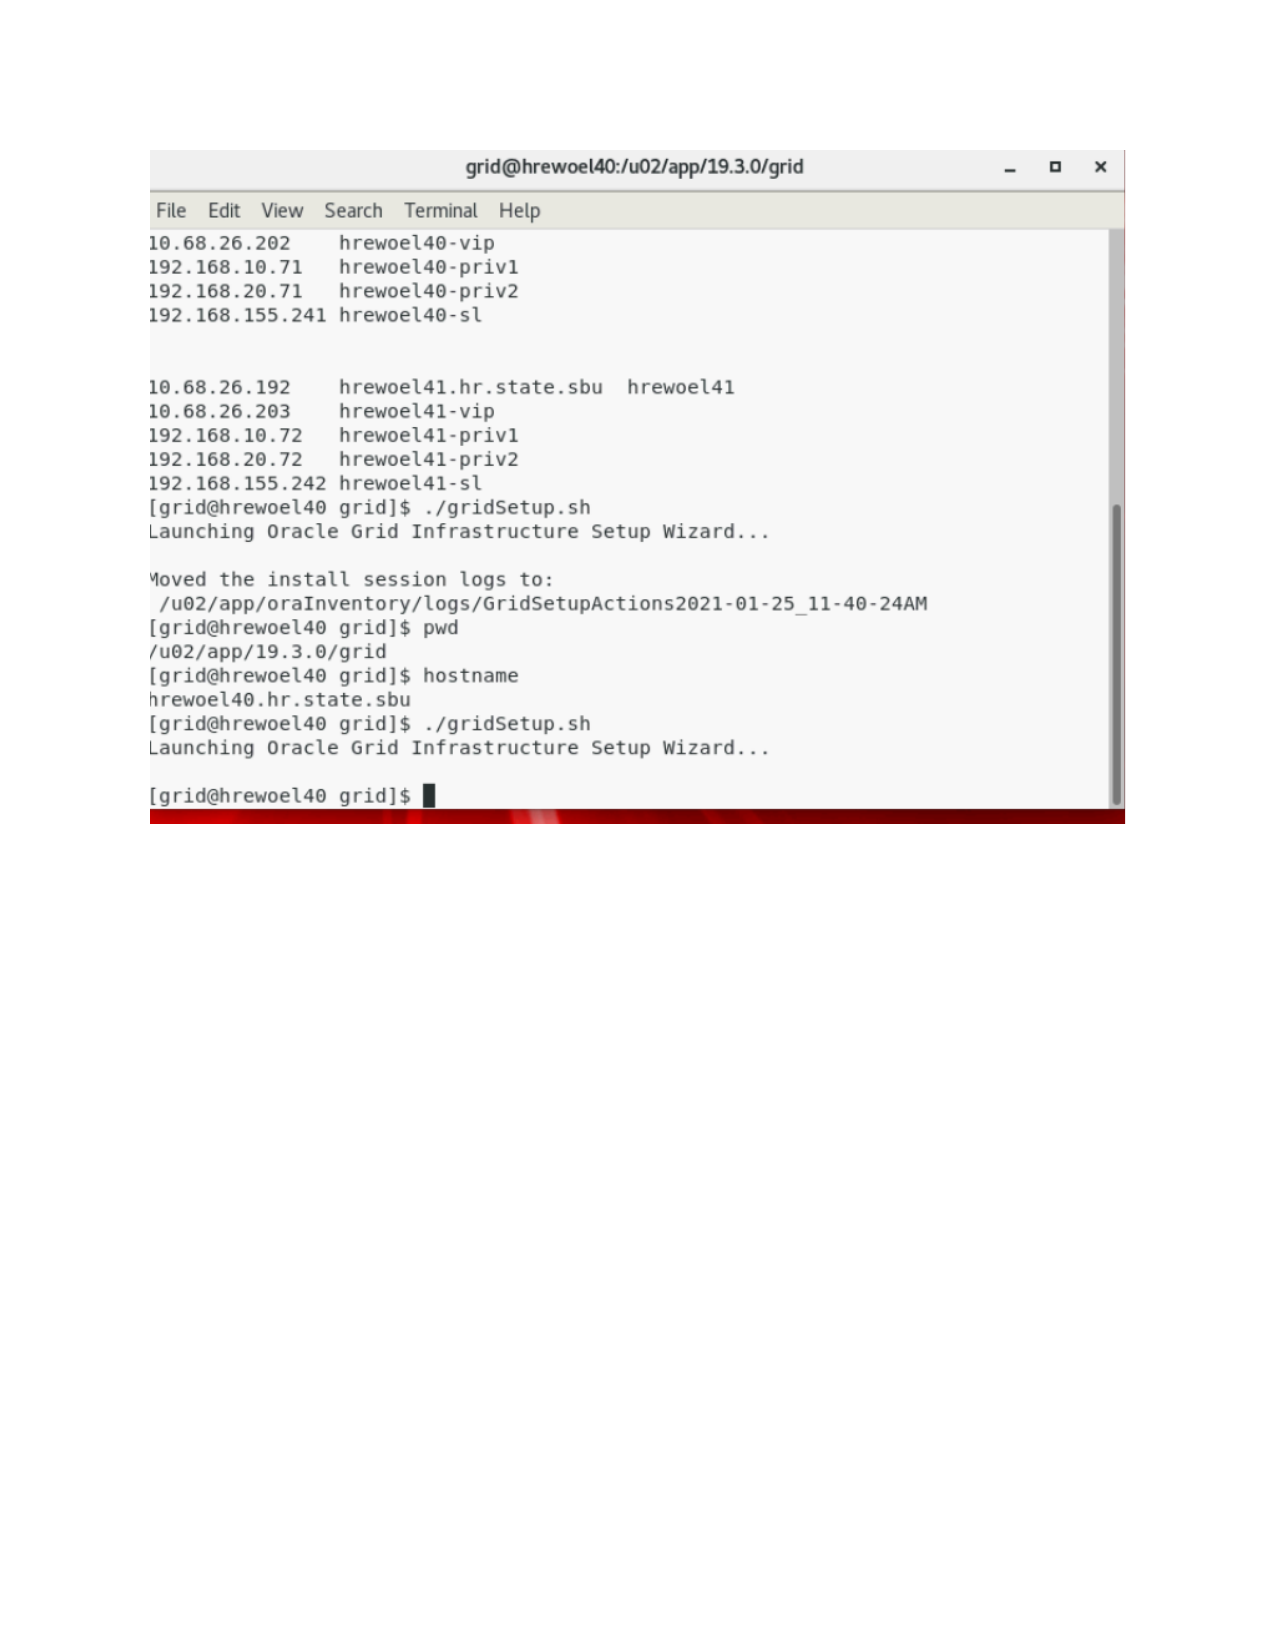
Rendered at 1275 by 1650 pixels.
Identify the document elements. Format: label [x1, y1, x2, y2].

picture [150, 150, 1125, 824]
